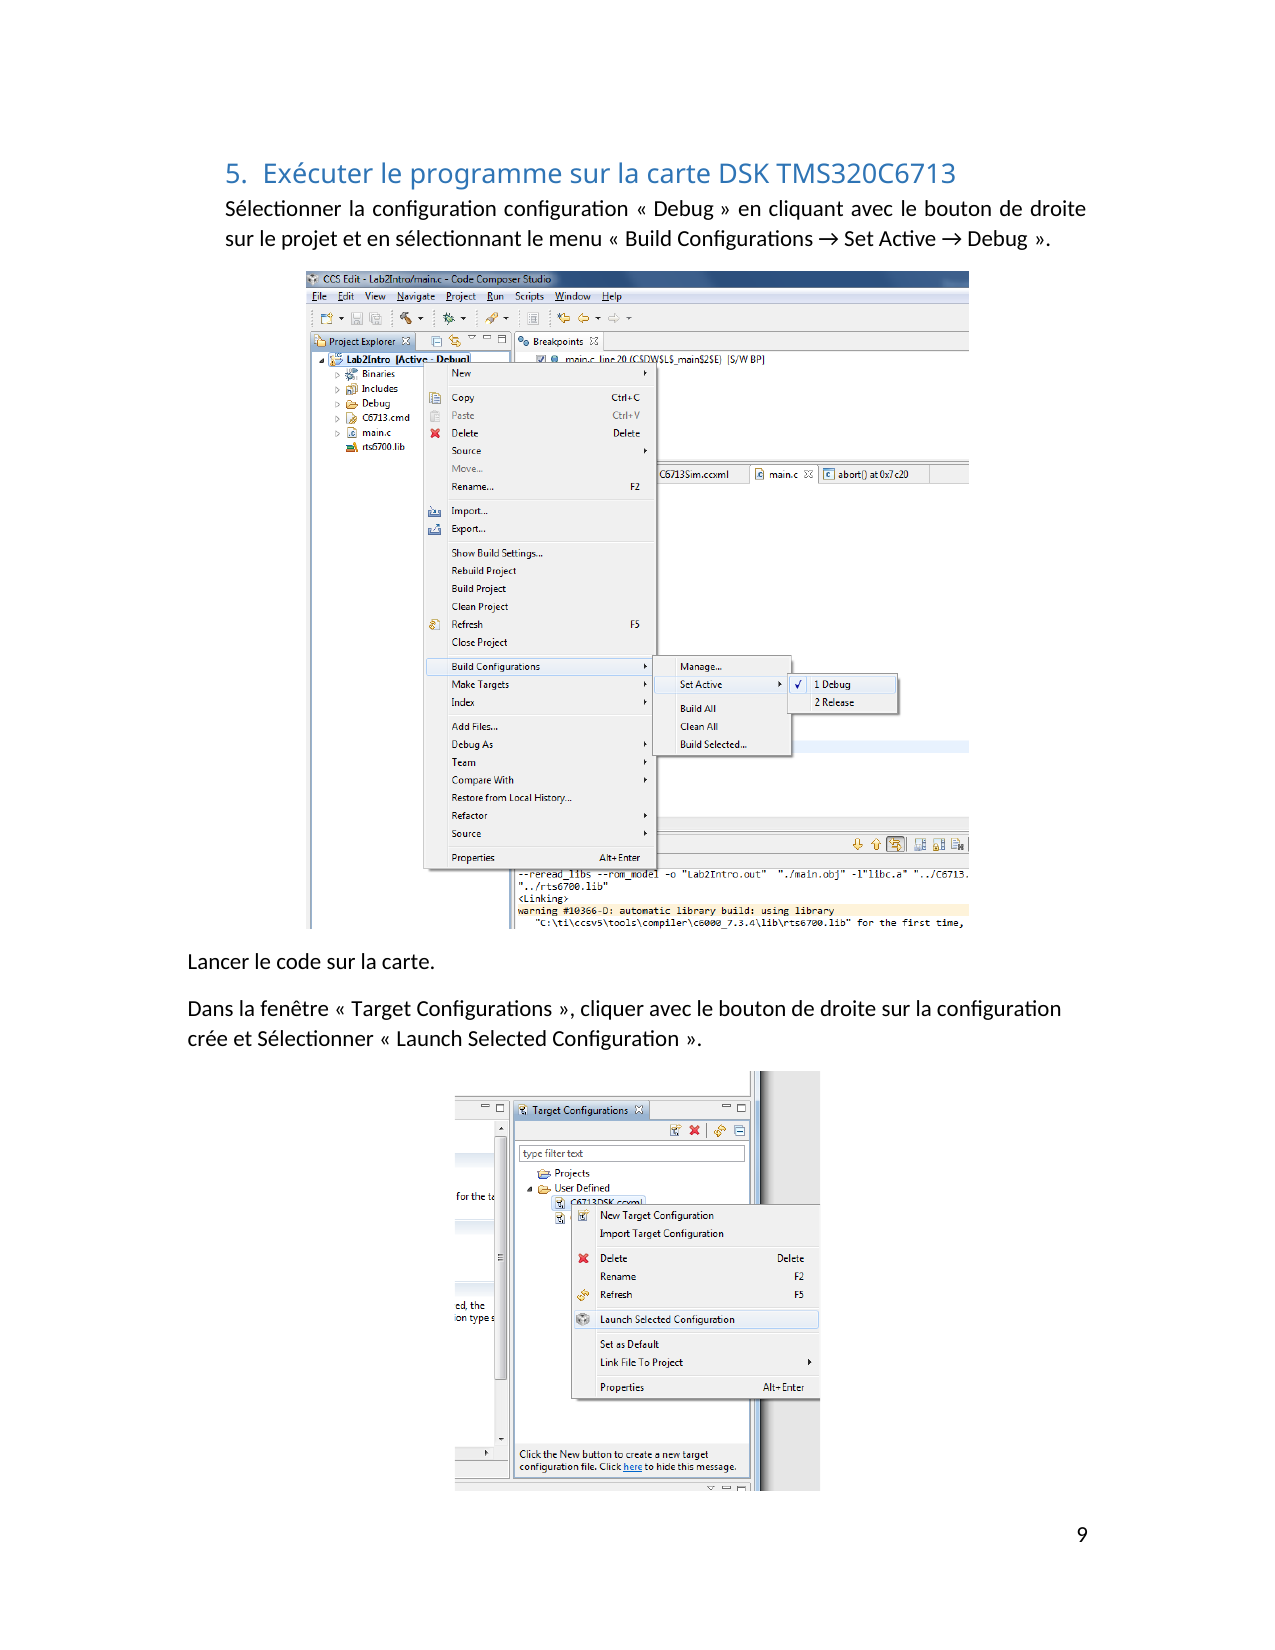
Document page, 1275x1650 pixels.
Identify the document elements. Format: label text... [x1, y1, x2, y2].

subtitle Exécuter le programme sur la carte DSK TMS320C6713 [225, 154, 1087, 191]
text Sélectionner la configuration configuration « Debug » en cliquant avec le bouton de droite sur le projet et en sélectionnant le menu « Build Configurations → Set Active → Debug ». [225, 194, 1087, 252]
picture [454, 1071, 821, 1491]
picture [306, 271, 969, 929]
text Lancer le code sur la carte. [187, 947, 1087, 975]
text Dans la fenêtre « Target Configurations », cliquer avec le bouton de droite sur la configuration crée et Sélectionner « Launch Selected Configuration ». [187, 994, 1087, 1052]
